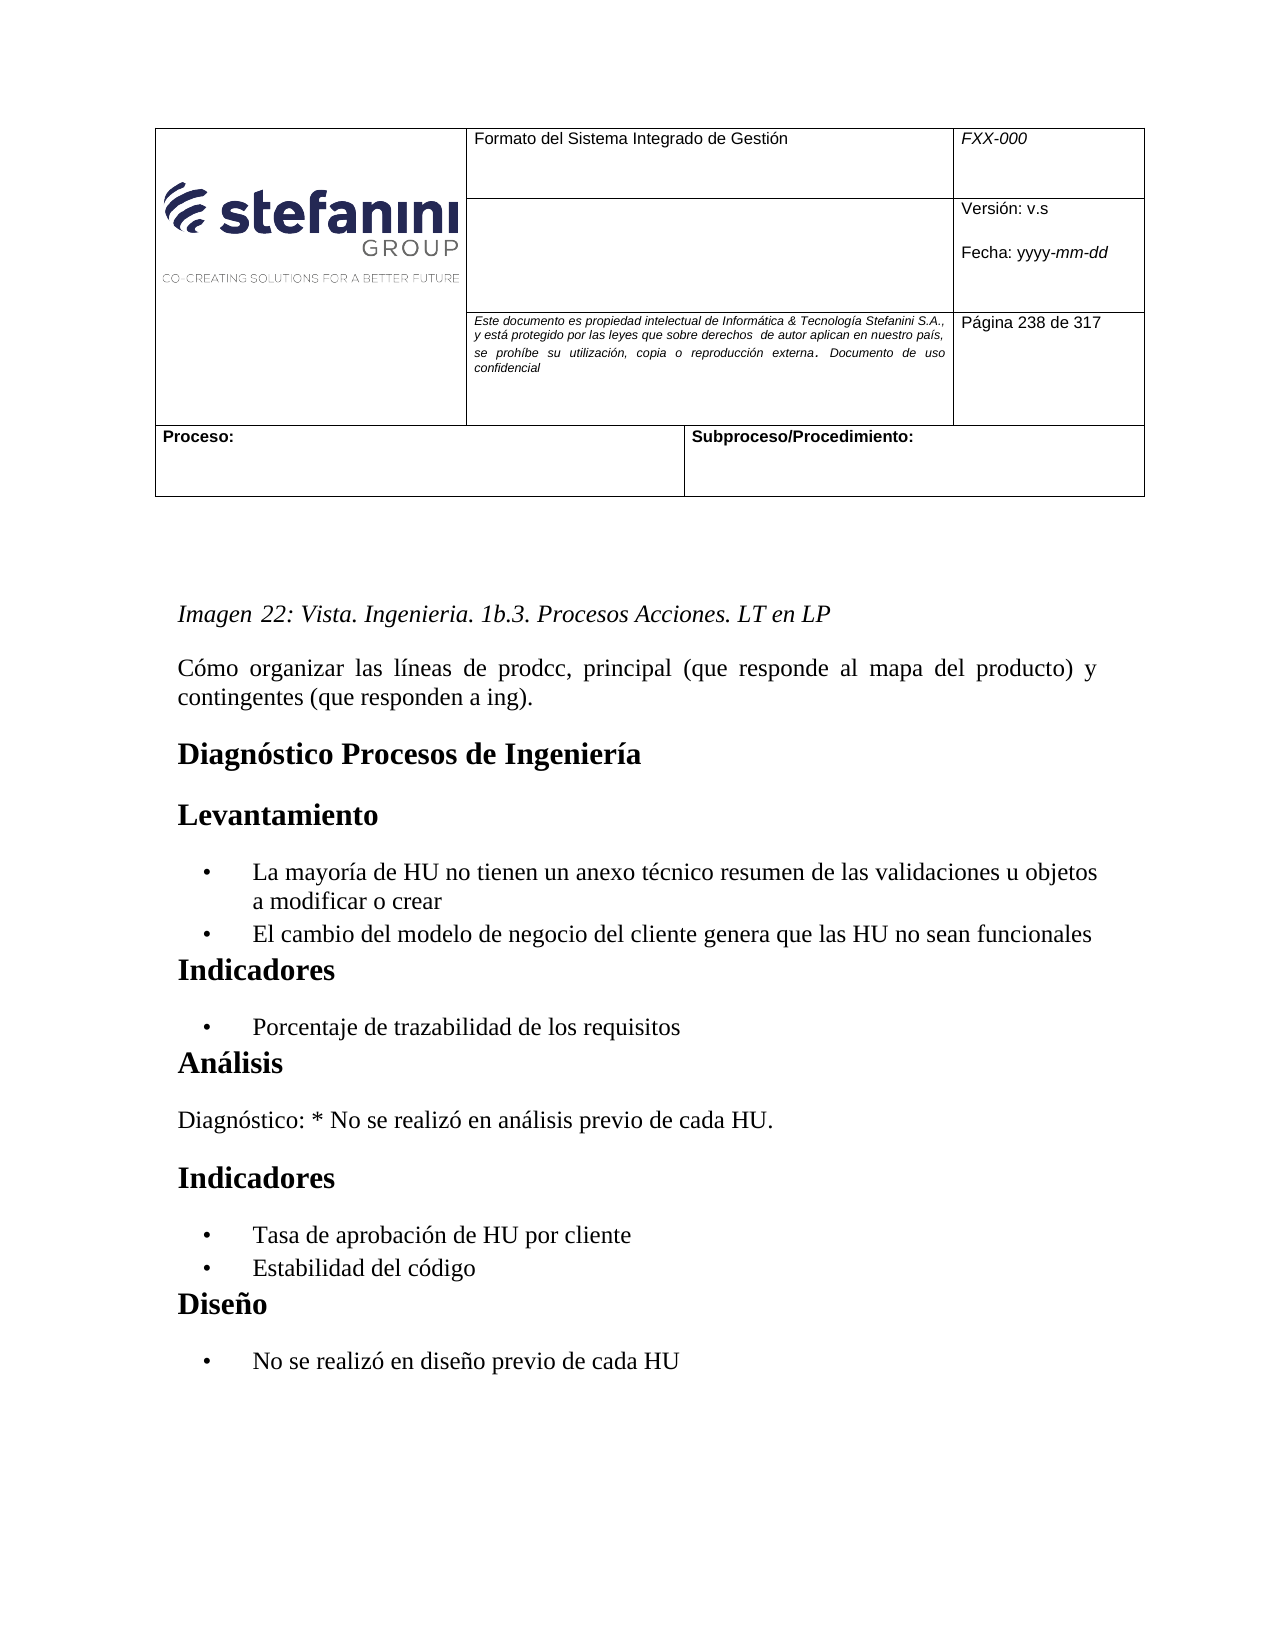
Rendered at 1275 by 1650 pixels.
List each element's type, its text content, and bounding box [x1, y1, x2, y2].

text Imagen 22: Vista. Ingenieria. 1b.3. Procesos Acciones. LT en LP [177, 599, 1098, 628]
subtitle Análisis [177, 1045, 1098, 1081]
picture [162, 182, 460, 286]
list Porcentaje de trazabilidad de los requisitos [202, 1012, 1098, 1041]
subtitle Indicadores [177, 951, 1098, 987]
list Tasa de aprobación de HU por cliente [202, 1220, 1098, 1249]
list No se realizó en diseño previo de cada HU [202, 1346, 1098, 1375]
text Cómo organizar las líneas de prodcc, principal (que responde al mapa del producto) y contingentes (que responden a ing). [177, 653, 1098, 711]
text Diagnóstico: * No se realizó en análisis previo de cada HU. [177, 1106, 1098, 1134]
subtitle Diseño [177, 1285, 1098, 1321]
list El cambio del modelo de negocio del cliente genera que las HU no sean funcionales [202, 919, 1098, 947]
list Estabilidad del código [202, 1253, 1098, 1282]
subtitle Diagnóstico Procesos de Ingeniería [177, 736, 1098, 772]
list La mayoría de HU no tienen un anexo técnico resumen de las validaciones u objetos a modificar o crear [202, 857, 1098, 915]
subtitle Indicadores [177, 1159, 1098, 1195]
subtitle Levantamiento [177, 797, 1098, 832]
